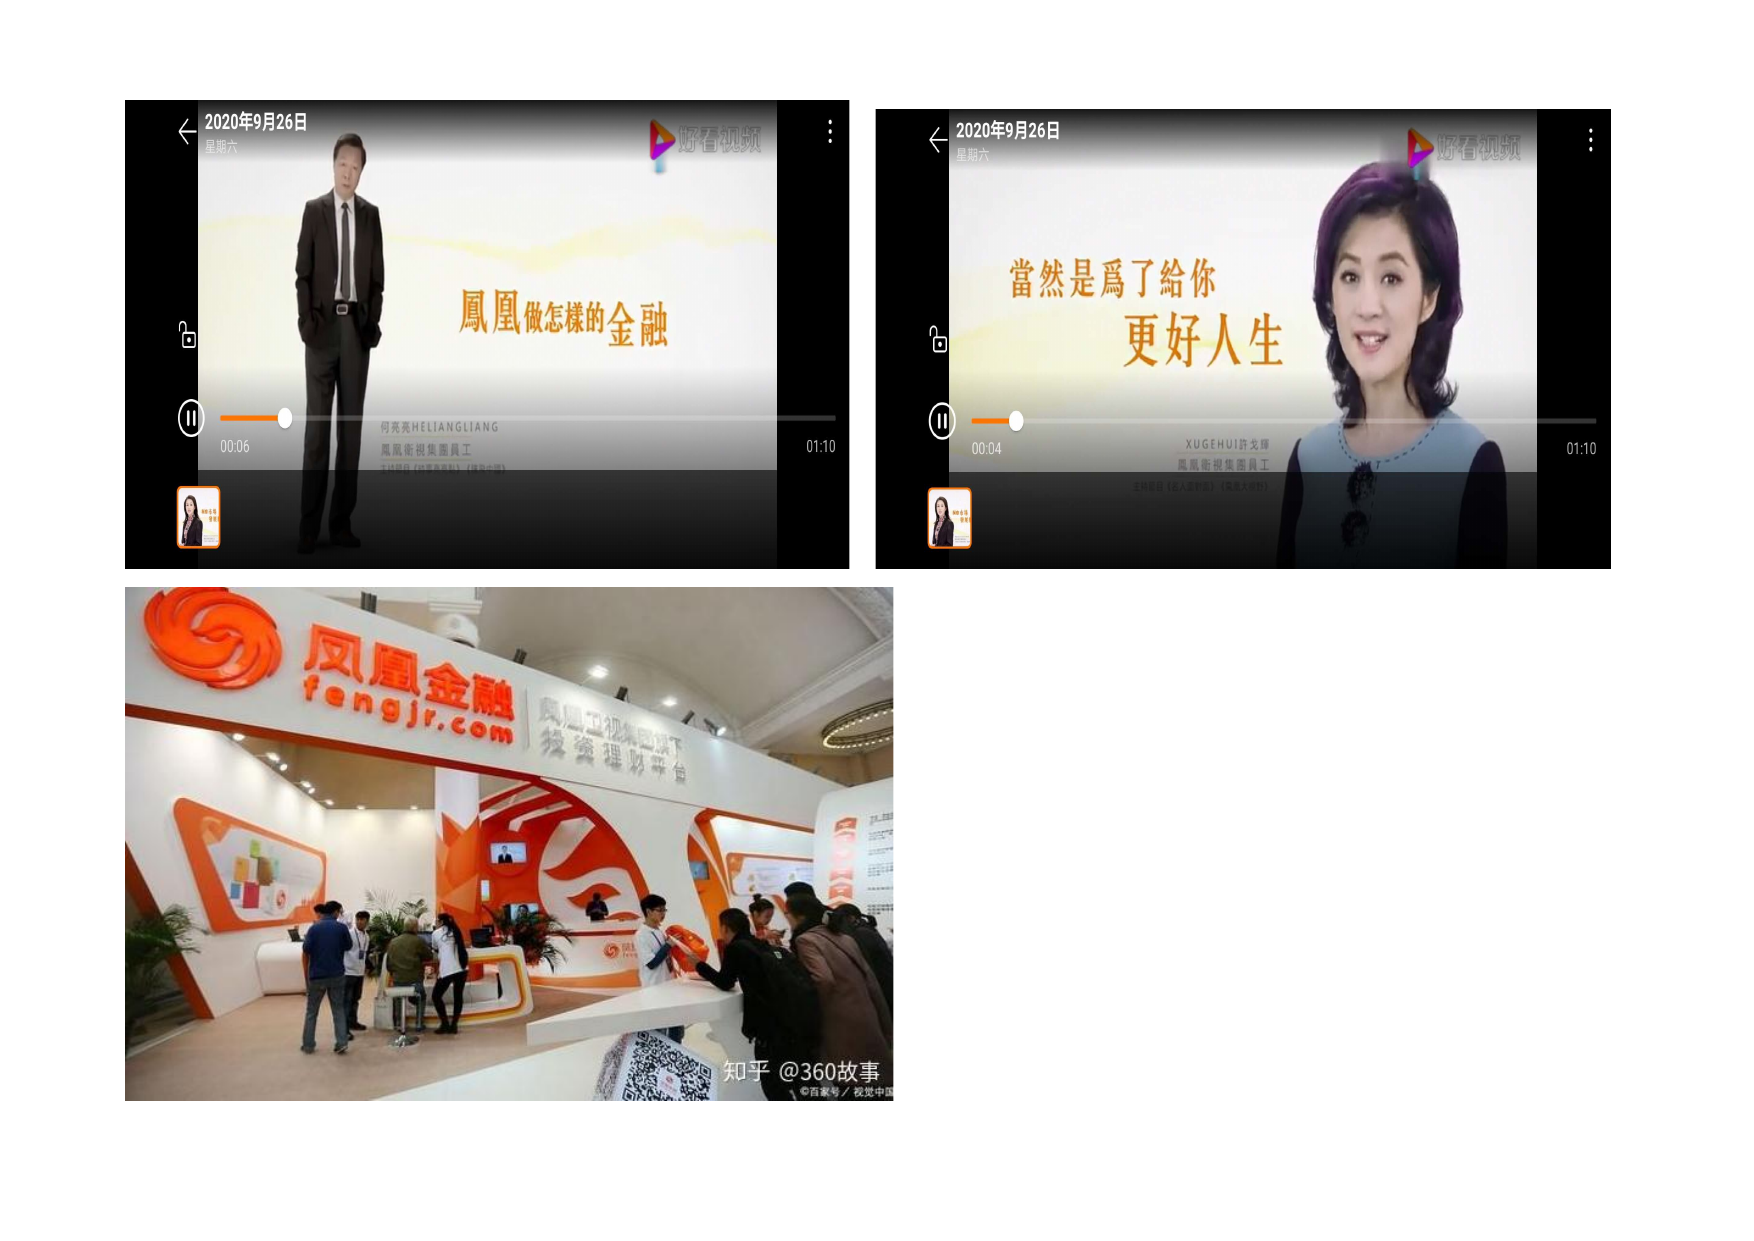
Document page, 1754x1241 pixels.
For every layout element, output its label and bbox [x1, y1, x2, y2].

picture [125, 100, 850, 569]
picture [125, 587, 894, 1101]
picture [875, 109, 1611, 569]
